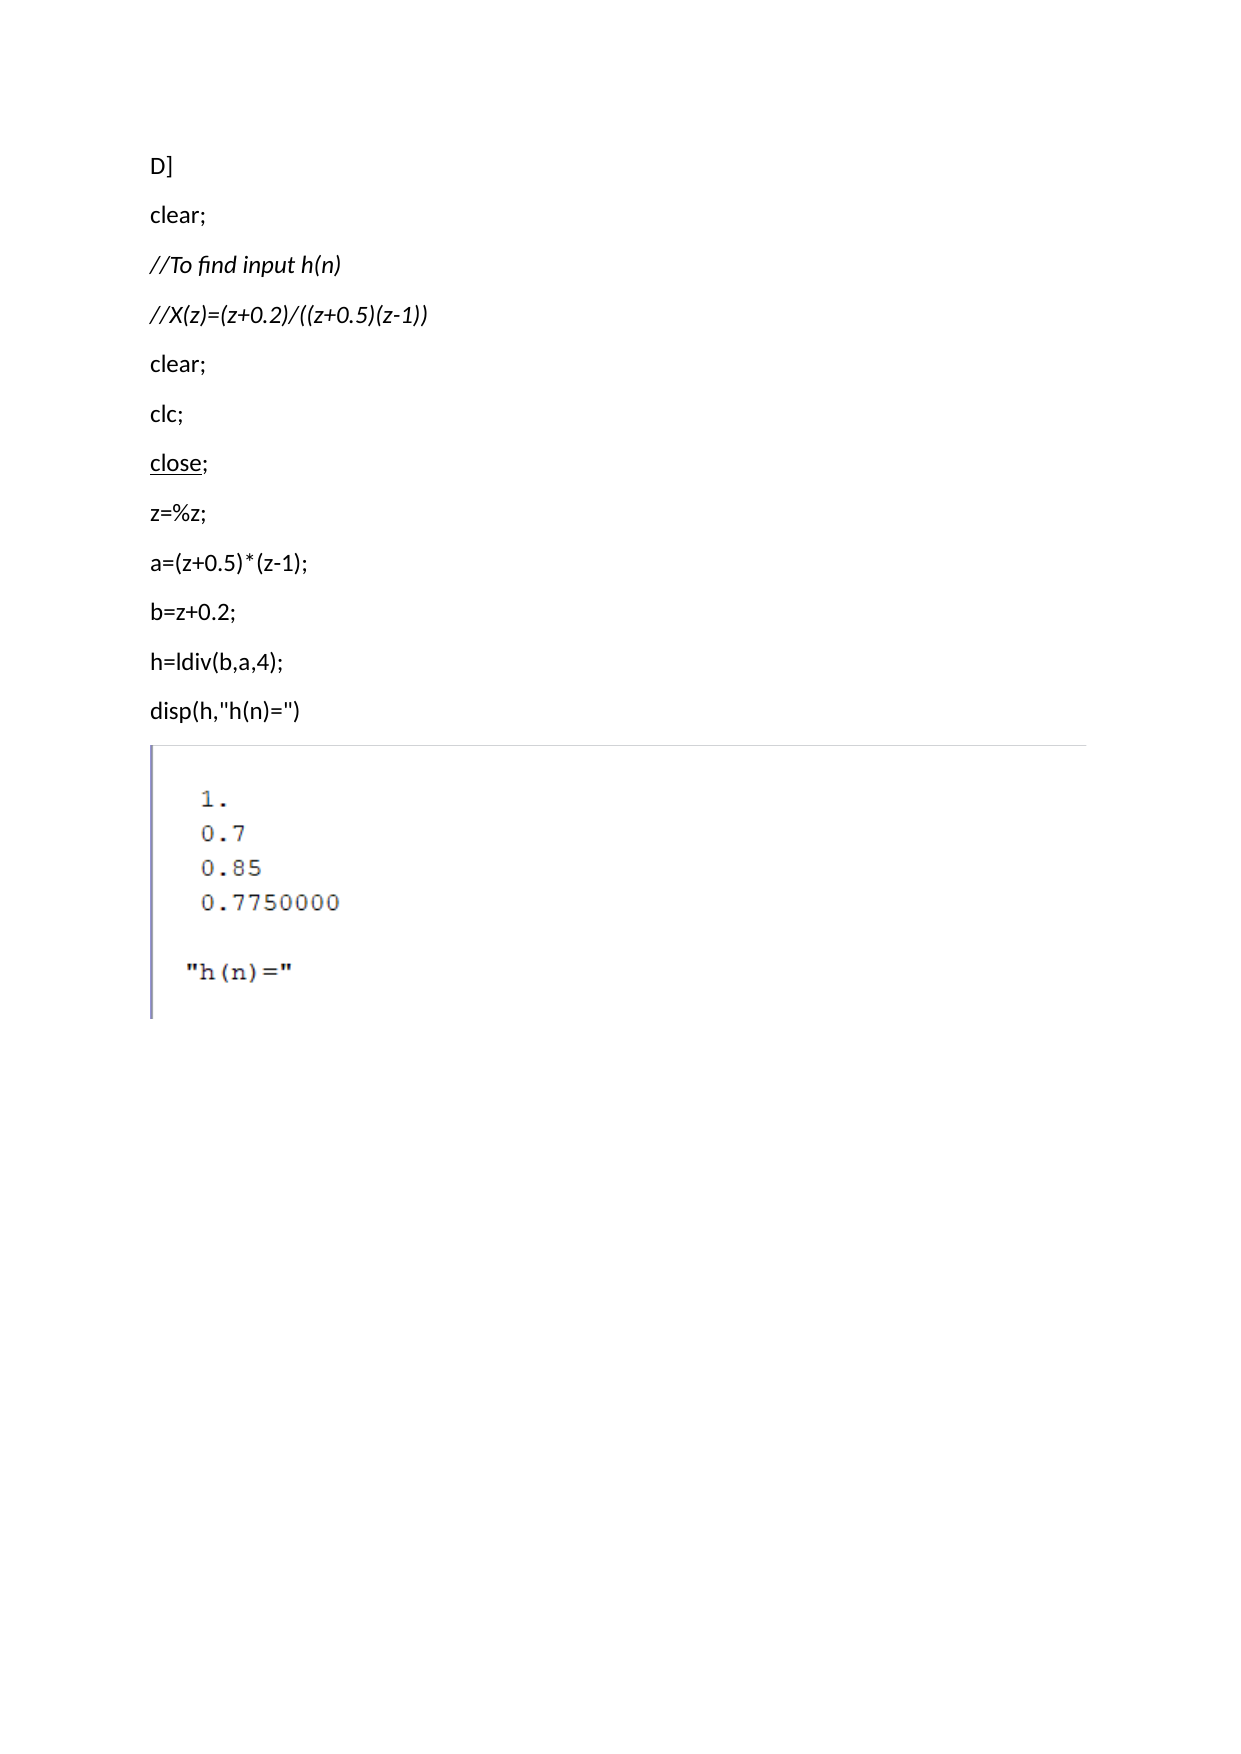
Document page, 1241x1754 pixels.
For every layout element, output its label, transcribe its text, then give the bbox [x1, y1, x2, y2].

text //X(z)=(z+0.2)/((z+0.5)(z-1)) [150, 299, 1090, 329]
text b=z+0.2; [150, 596, 1090, 627]
text disp(h,"h(n)=") [150, 695, 1090, 726]
text clc; [150, 398, 1090, 428]
text D] [150, 150, 1090, 181]
text a=(z+0.5)*(z-1); [150, 547, 1090, 577]
text h=ldiv(b,a,4); [150, 646, 1090, 676]
text clear; [150, 199, 1090, 230]
text clear; [150, 348, 1090, 379]
picture [150, 745, 1087, 1019]
text z=%z; [150, 497, 1090, 528]
text close; [150, 447, 1090, 478]
text //To find input h(n) [150, 249, 1090, 280]
